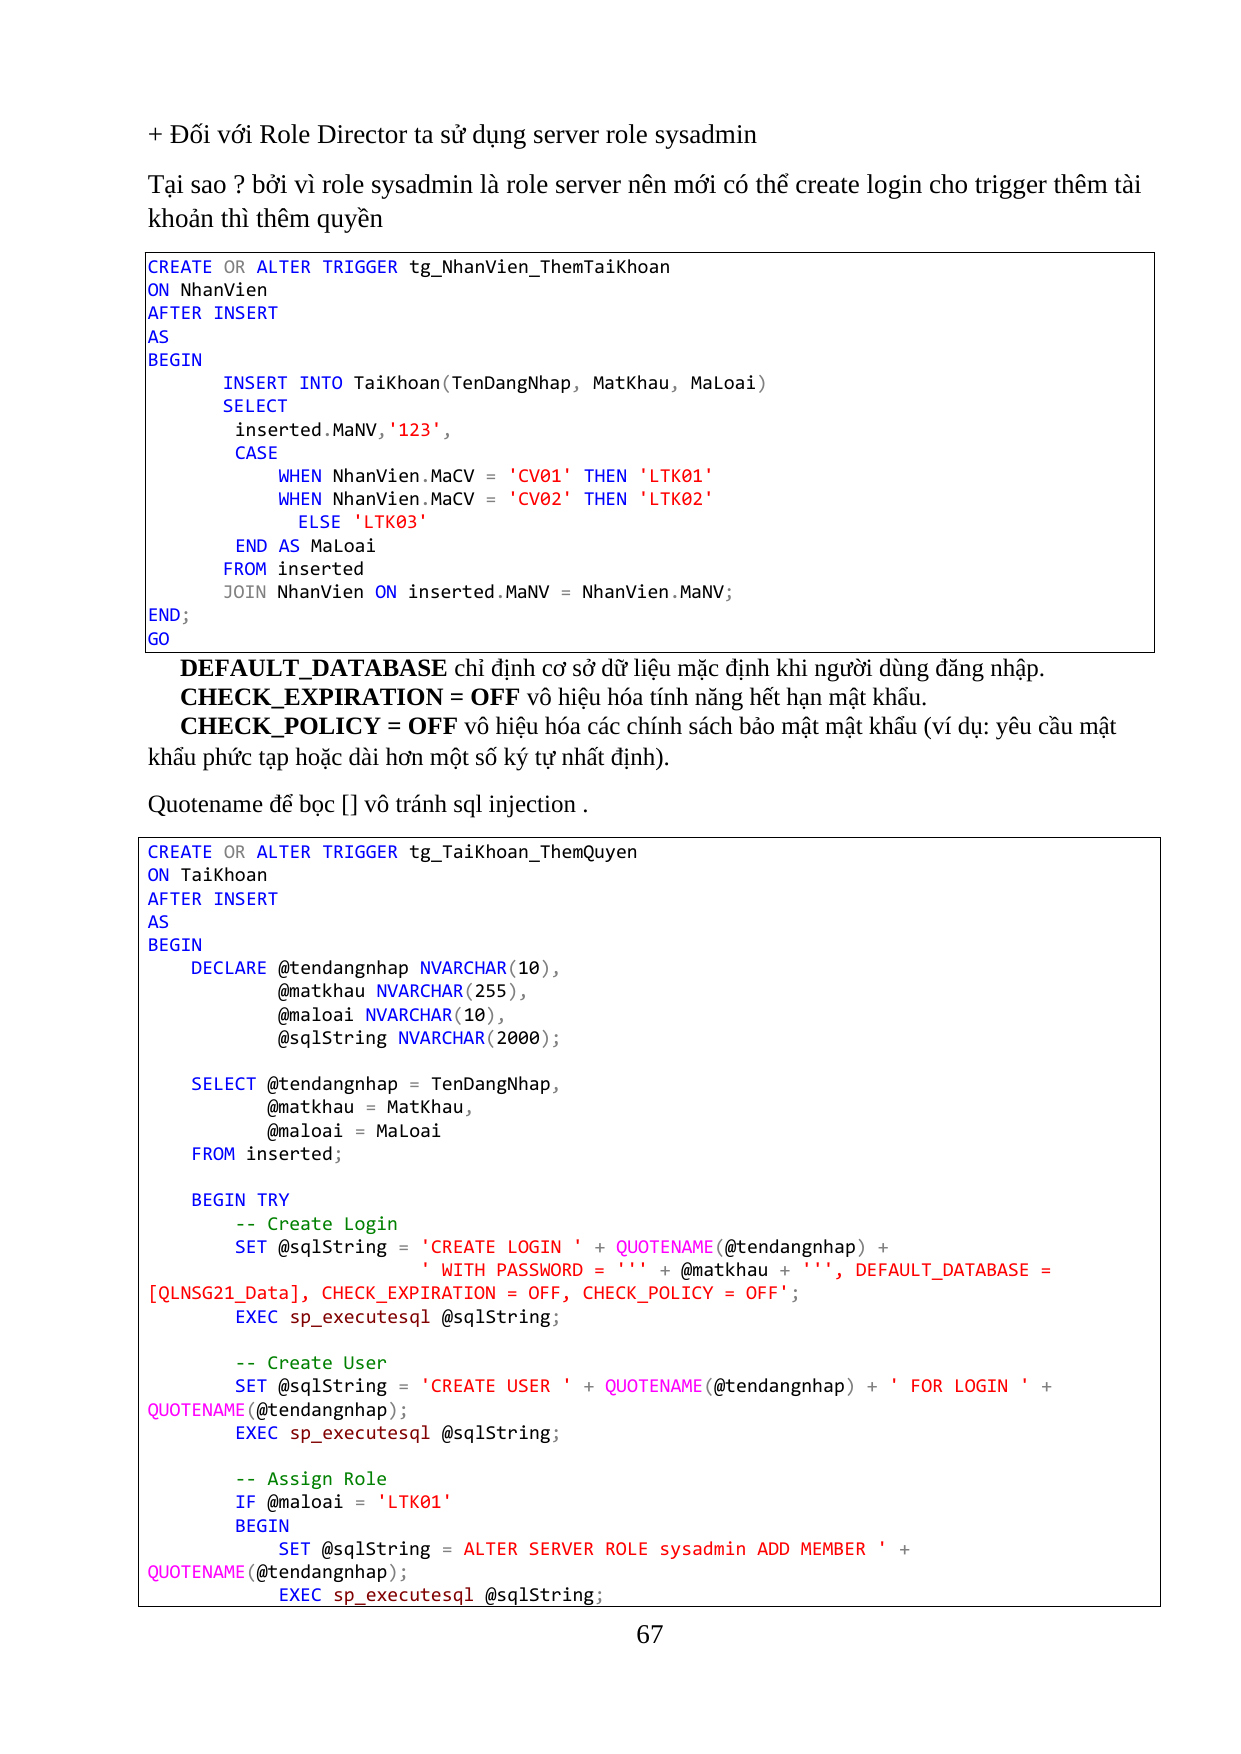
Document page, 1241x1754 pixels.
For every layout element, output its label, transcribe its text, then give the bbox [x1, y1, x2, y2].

text AFTER INSERT [148, 887, 1152, 910]
text WHEN NhanVien.MaCV = 'CV02' THEN 'LTK02' [148, 487, 1152, 511]
text Tại sao ? bởi vì role sysadmin là role server nên mới có thể create login cho trigger thêm tài khoản thì thêm quyền [148, 168, 1152, 233]
text @matkhau = MatKhau, [148, 1096, 1152, 1119]
text EXEC sp_executesql @sqlString; [148, 1305, 1152, 1328]
text SELECT [148, 394, 1152, 418]
text FROM inserted [148, 557, 1152, 580]
text -- Create User [148, 1351, 1152, 1374]
text INSERT INTO TaiKhoan(TenDangNhap, MatKhau, MaLoai) [148, 371, 1152, 394]
text EXEC sp_executesql @sqlString; [148, 1584, 1152, 1606]
text ELSE 'LTK03' [148, 511, 1152, 534]
text -- Create Login [148, 1212, 1152, 1235]
text BEGIN [148, 933, 1152, 956]
text EXEC sp_executesql @sqlString; [148, 1421, 1152, 1444]
text ON NhanVien [148, 278, 1152, 302]
text CREATE OR ALTER TRIGGER tg_TaiKhoan_ThemQuyen [139, 838, 1160, 863]
text JOIN NhanVien ON inserted.MaNV = NhanVien.MaNV; [148, 580, 1152, 604]
text inserted.MaNV,'123', [148, 418, 1152, 441]
text @maloai = MaLoai [148, 1119, 1152, 1142]
text @sqlString NVARCHAR(2000); [148, 1026, 1152, 1049]
text AS [148, 910, 1152, 933]
text @matkhau NVARCHAR(255), [148, 980, 1152, 1003]
text + Đối với Role Director ta sử dụng server role sysadmin [148, 118, 1152, 149]
text  CHECK_POLICY = OFF vô hiệu hóa các chính sách bảo mật mật khẩu (ví dụ: yêu cầu mật khẩu phức tạp hoặc dài hơn một số ký tự nhất định). [148, 711, 1152, 771]
text @maloai NVARCHAR(10), [148, 1003, 1152, 1026]
text FROM inserted; [148, 1142, 1152, 1166]
text IF @maloai = 'LTK01' [148, 1491, 1152, 1514]
text Quotename để bọc [] vô tránh sql injection . [148, 789, 1152, 818]
text BEGIN [148, 1514, 1152, 1537]
text -- Assign Role [148, 1467, 1152, 1491]
text ON TaiKhoan [148, 863, 1152, 887]
text DECLARE @tendangnhap NVARCHAR(10), [148, 956, 1152, 980]
text AS [148, 325, 1152, 348]
text BEGIN TRY [148, 1189, 1152, 1212]
text END AS MaLoai [148, 534, 1152, 557]
text  DEFAULT_DATABASE chỉ định cơ sở dữ liệu mặc định khi người dùng đăng nhập. [148, 653, 1152, 682]
text SET @sqlString = 'CREATE LOGIN ' + QUOTENAME(@tendangnhap) + [148, 1235, 1152, 1258]
text BEGIN [148, 348, 1152, 371]
text GO [146, 624, 1154, 652]
text CASE [148, 441, 1152, 464]
text SET @sqlString = ALTER SERVER ROLE sysadmin ADD MEMBER ' + QUOTENAME(@tendangnhap); [148, 1537, 1152, 1584]
text SELECT @tendangnhap = TenDangNhap, [148, 1073, 1152, 1096]
text WHEN NhanVien.MaCV = 'CV01' THEN 'LTK01' [148, 464, 1152, 487]
text END; [148, 604, 1152, 624]
text  CHECK_EXPIRATION = OFF vô hiệu hóa tính năng hết hạn mật khẩu. [148, 682, 1152, 711]
text CREATE OR ALTER TRIGGER tg_NhanVien_ThemTaiKhoan [146, 253, 1154, 278]
text SET @sqlString = 'CREATE USER ' + QUOTENAME(@tendangnhap) + ' FOR LOGIN ' + QUOTENAME(@tendangnhap); [148, 1374, 1152, 1421]
text ' WITH PASSWORD = ''' + @matkhau + ''', DEFAULT_DATABASE = [QLNSG21_Data], CHECK_EXPIRATION = OFF, CHECK_POLICY = OFF'; [148, 1258, 1152, 1305]
text AFTER INSERT [148, 302, 1152, 325]
